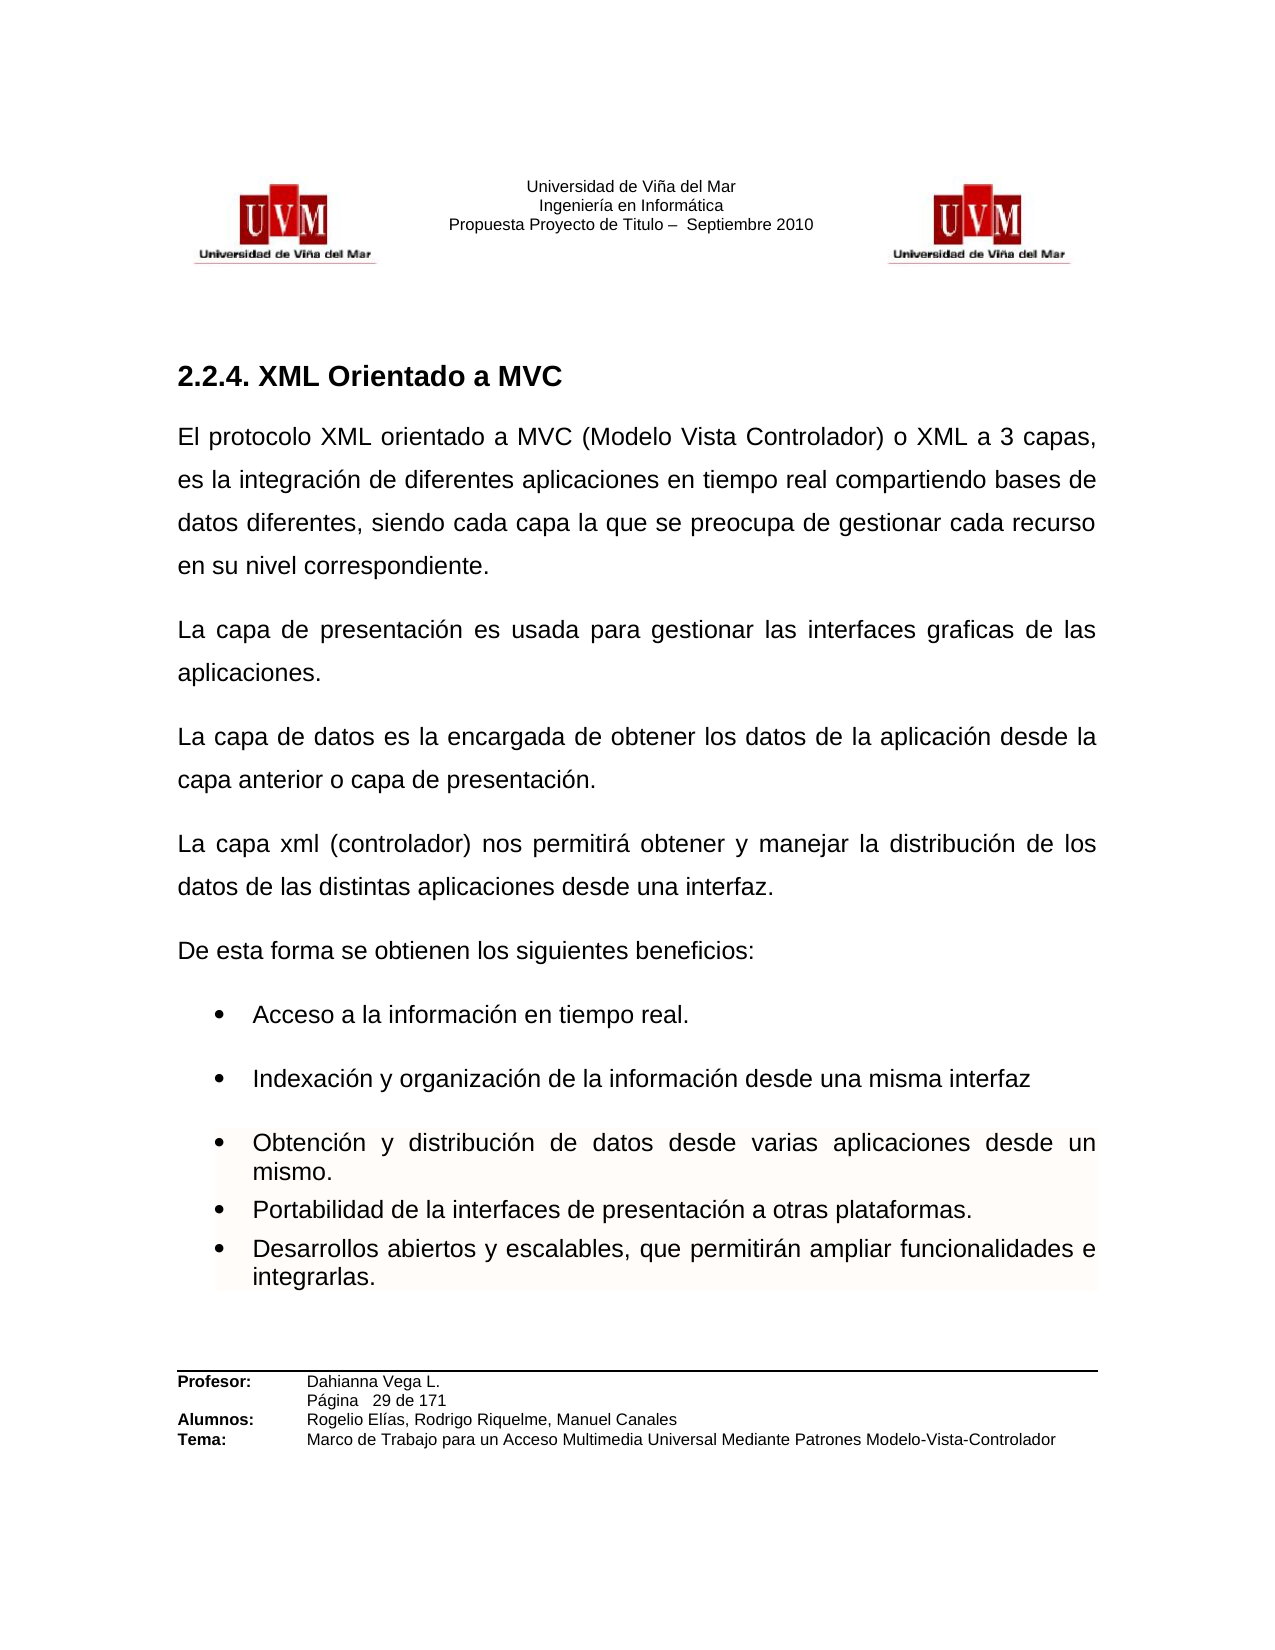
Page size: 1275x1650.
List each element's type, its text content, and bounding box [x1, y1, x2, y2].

picture [871, 176, 1084, 267]
list Indexación y organización de la información desde una misma interfaz [215, 1064, 1098, 1093]
text De esta forma se obtienen los siguientes beneficios: [177, 936, 1098, 965]
picture [177, 176, 390, 267]
text La capa de datos es la encargada de obtener los datos de la aplicación desde la capa anterior o capa de presentación. [177, 722, 1098, 794]
list Desarrollos abiertos y escalables, que permitirán ampliar funcionalidades e integrarlas. [215, 1233, 1098, 1291]
text El protocolo XML orientado a MVC (Modelo Vista Controlador) o XML a 3 capas, es la integración de diferentes aplicaciones en tiempo real compartiendo bases de datos diferentes, siendo cada capa la que se preocupa de gestionar cada recurso en su nivel correspondiente. [177, 422, 1098, 580]
text La capa xml (controlador) nos permitirá obtener y manejar la distribución de los datos de las distintas aplicaciones desde una interfaz. [177, 829, 1098, 901]
subtitle 2.2.4. XML Orientado a MVC [177, 359, 1098, 392]
text La capa de presentación es usada para gestionar las interfaces graficas de las aplicaciones. [177, 615, 1098, 687]
list Acceso a la información en tiempo real. [215, 1000, 1098, 1029]
list Obtención y distribución de datos desde varias aplicaciones desde un mismo. [215, 1128, 1098, 1186]
list Portabilidad de la interfaces de presentación a otras plataformas. [215, 1195, 1098, 1224]
